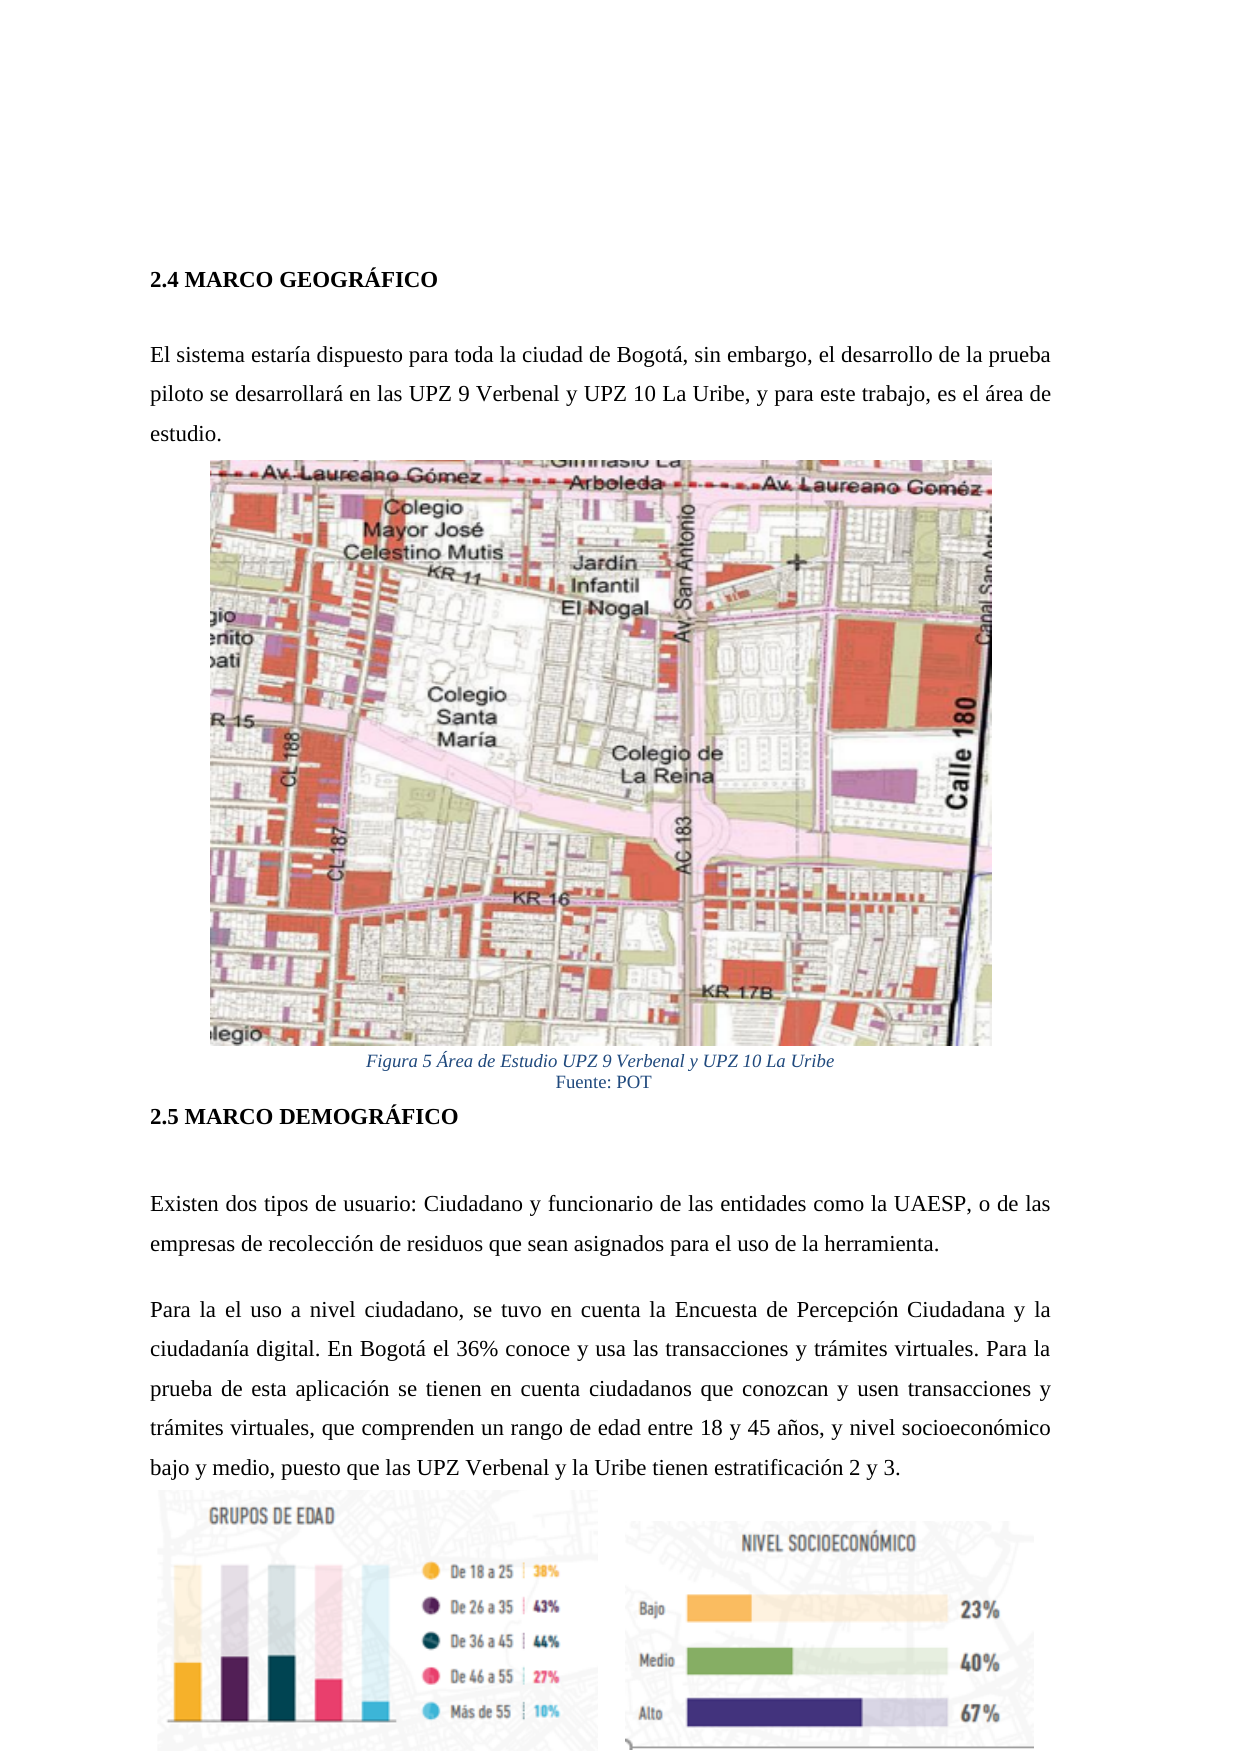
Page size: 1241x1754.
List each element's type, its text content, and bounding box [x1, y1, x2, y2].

text Para la el uso a nivel ciudadano, se tuvo en cuenta la Encuesta de Percepción Ciudadana y la ciudadanía digital. En Bogotá el 36% conoce y usa las transacciones y trámites virtuales. Para la prueba de esta aplicación se tienen en cuenta ciudadanos que conozcan y usen transacciones y trámites virtuales, que comprenden un rango de edad entre 18 y 45 años, y nivel socioeconómico bajo y medio, puesto que las UPZ Verbenal y la Uribe tienen estratificación 2 y 3. [150, 1296, 1053, 1480]
subtitle 2.4 MARCO GEOGRÁFICO [150, 266, 1053, 293]
text El sistema estaría dispuesto para toda la ciudad de Bogotá, sin embargo, el desarrollo de la prueba piloto se desarrollará en las UPZ 9 Verbenal y UPZ 10 La Uribe, y para este trabajo, es el área de estudio. [150, 341, 1053, 446]
picture [210, 460, 992, 1046]
text Existen dos tipos de usuario: Ciudadano y funcionario de las entidades como la UAESP, o de las empresas de recolección de residuos que sean asignados para el uso de la herramienta. [150, 1190, 1053, 1256]
picture [625, 1521, 1034, 1750]
picture [157, 1490, 598, 1751]
subtitle 2.5 MARCO DEMOGRÁFICO [150, 1103, 1053, 1129]
